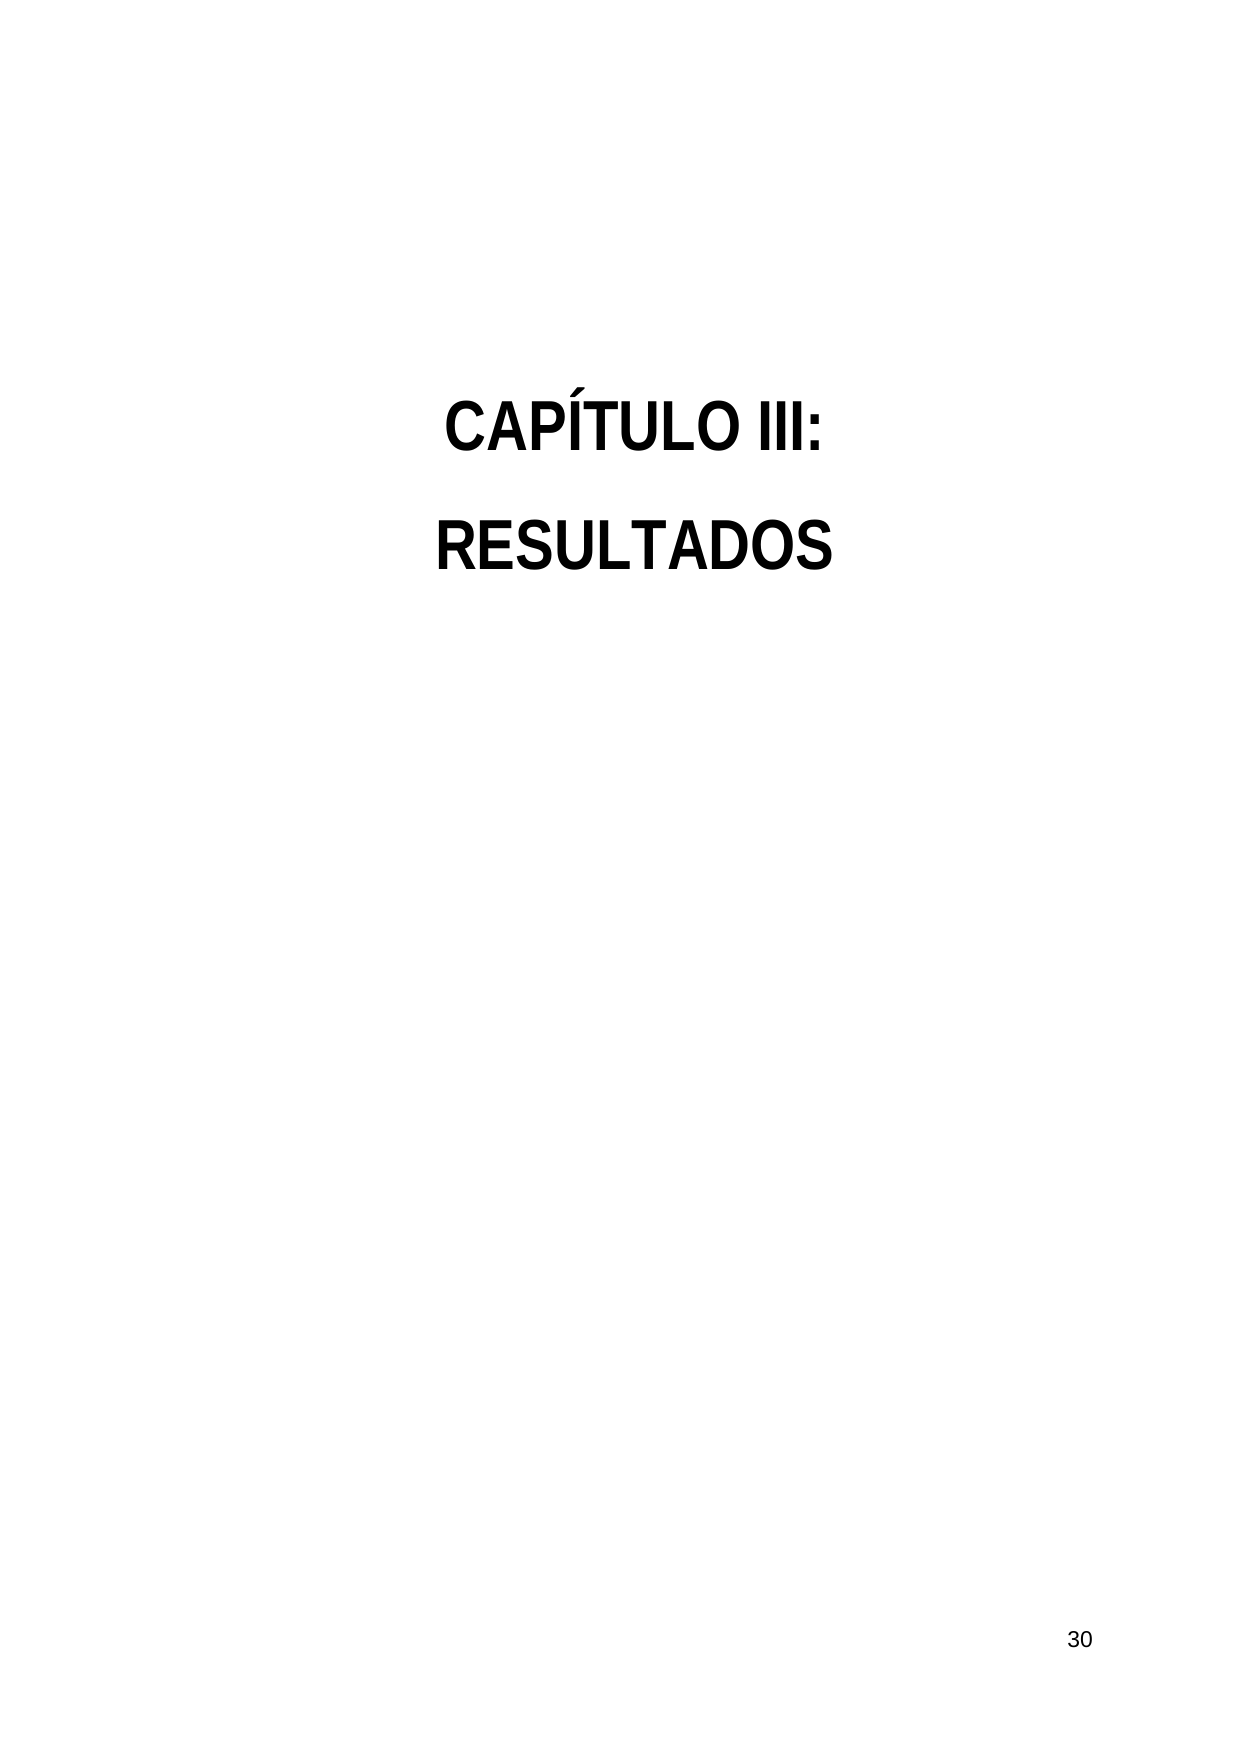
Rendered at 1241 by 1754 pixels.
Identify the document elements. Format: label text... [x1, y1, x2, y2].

text CAPÍTULO III: [177, 384, 1092, 466]
text RESULTADOS [177, 503, 1092, 584]
